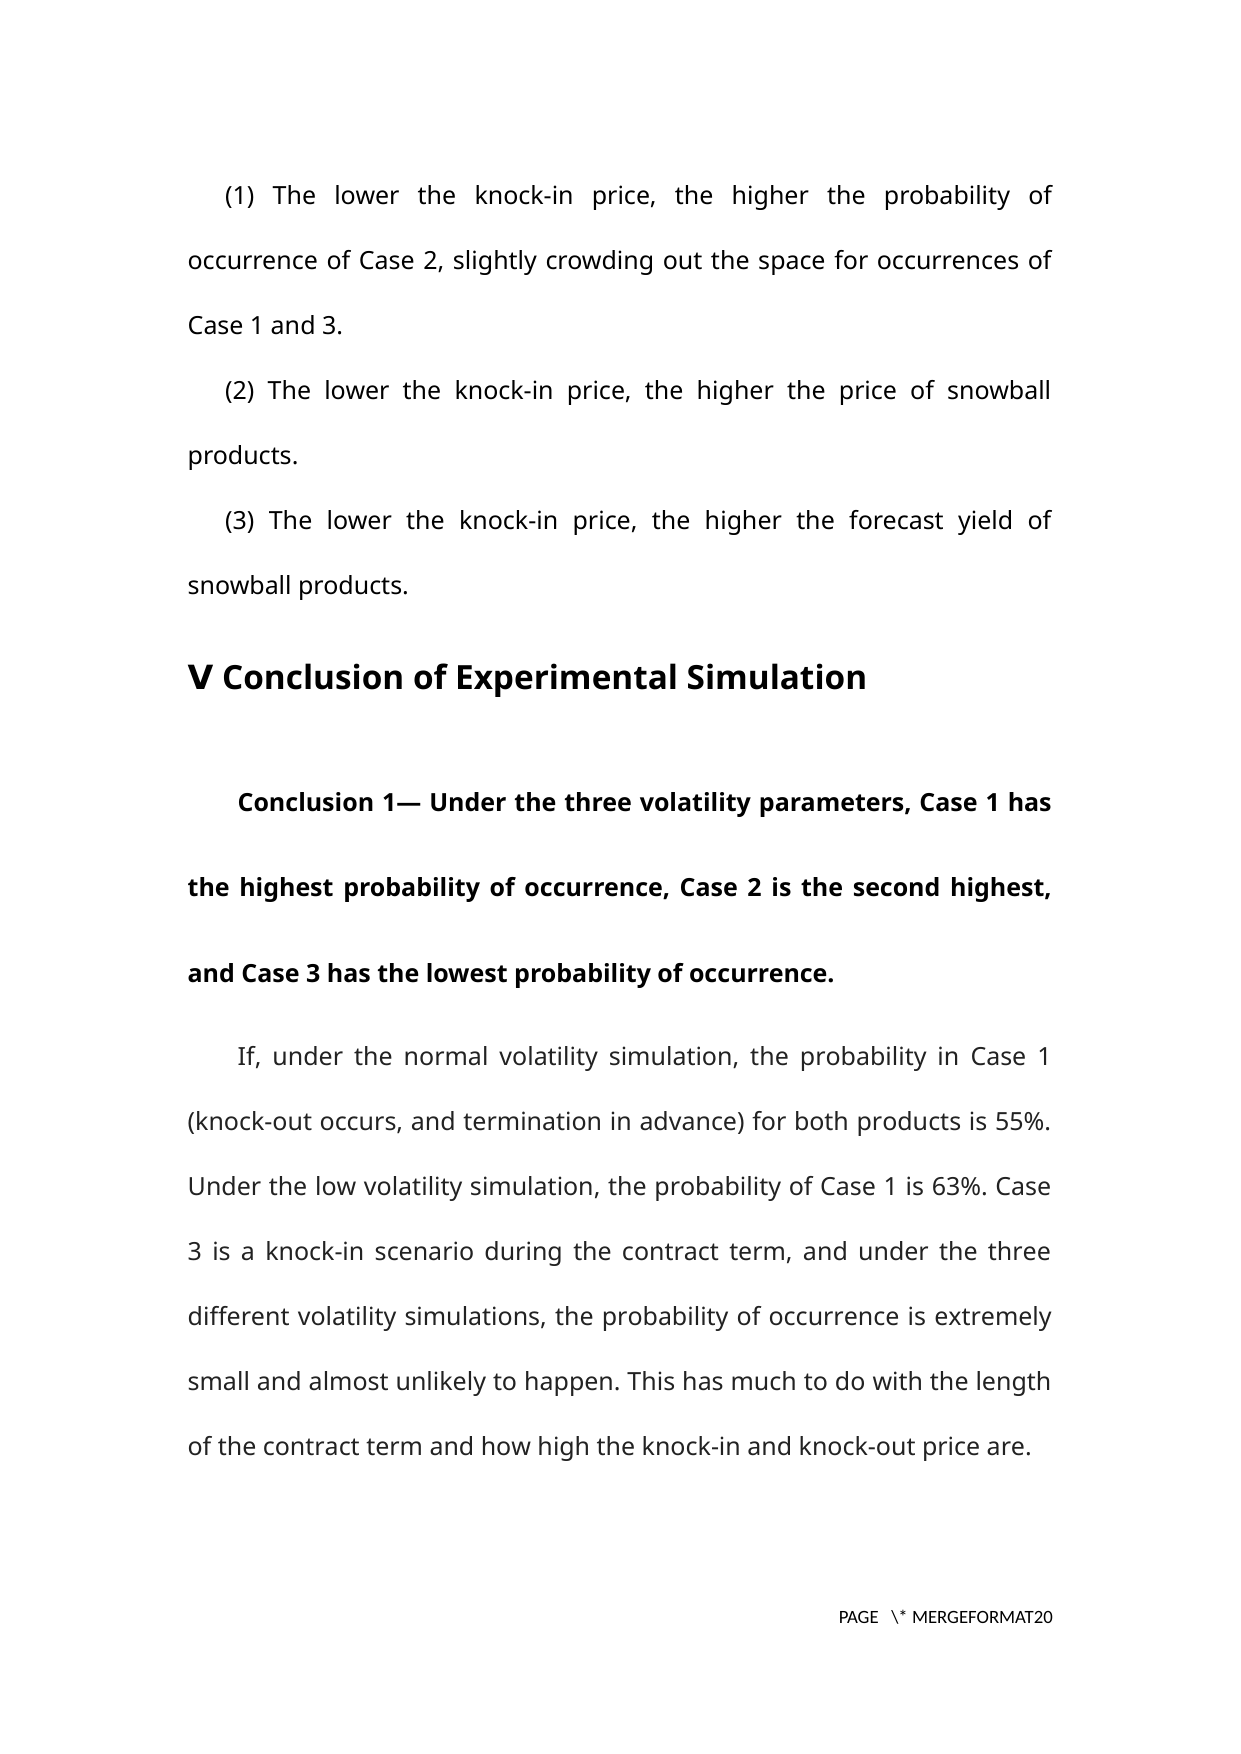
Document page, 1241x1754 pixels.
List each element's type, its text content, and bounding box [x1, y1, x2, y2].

subtitle Ⅴ Conclusion of Experimental Simulation [187, 644, 1053, 709]
text (2) The lower the knock-in price, the higher the price of snowball products. [187, 357, 1053, 487]
text (3) The lower the knock-in price, the higher the forecast yield of snowball products. [187, 487, 1053, 617]
subtitle Conclusion 1— Under the three volatility parameters, Case 1 has the highest probability of occurrence, Case 2 is the second highest, and Case 3 has the lowest probability of occurrence. [187, 769, 1053, 1005]
text (1) The lower the knock-in price, the higher the probability of occurrence of Case 2, slightly crowding out the space for occurrences of Case 1 and 3. [187, 162, 1053, 357]
text If, under the normal volatility simulation, the probability in Case 1 (knock-out occurs, and termination in advance) for both products is 55%. Under the low volatility simulation, the probability of Case 1 is 63%. Case 3 is a knock-in scenario during the contract term, and under the three different volatility simulations, the probability of occurrence is extremely small and almost unlikely to happen. This has much to do with the length of the contract term and how high the knock-in and knock-out price are. [187, 1023, 1053, 1478]
